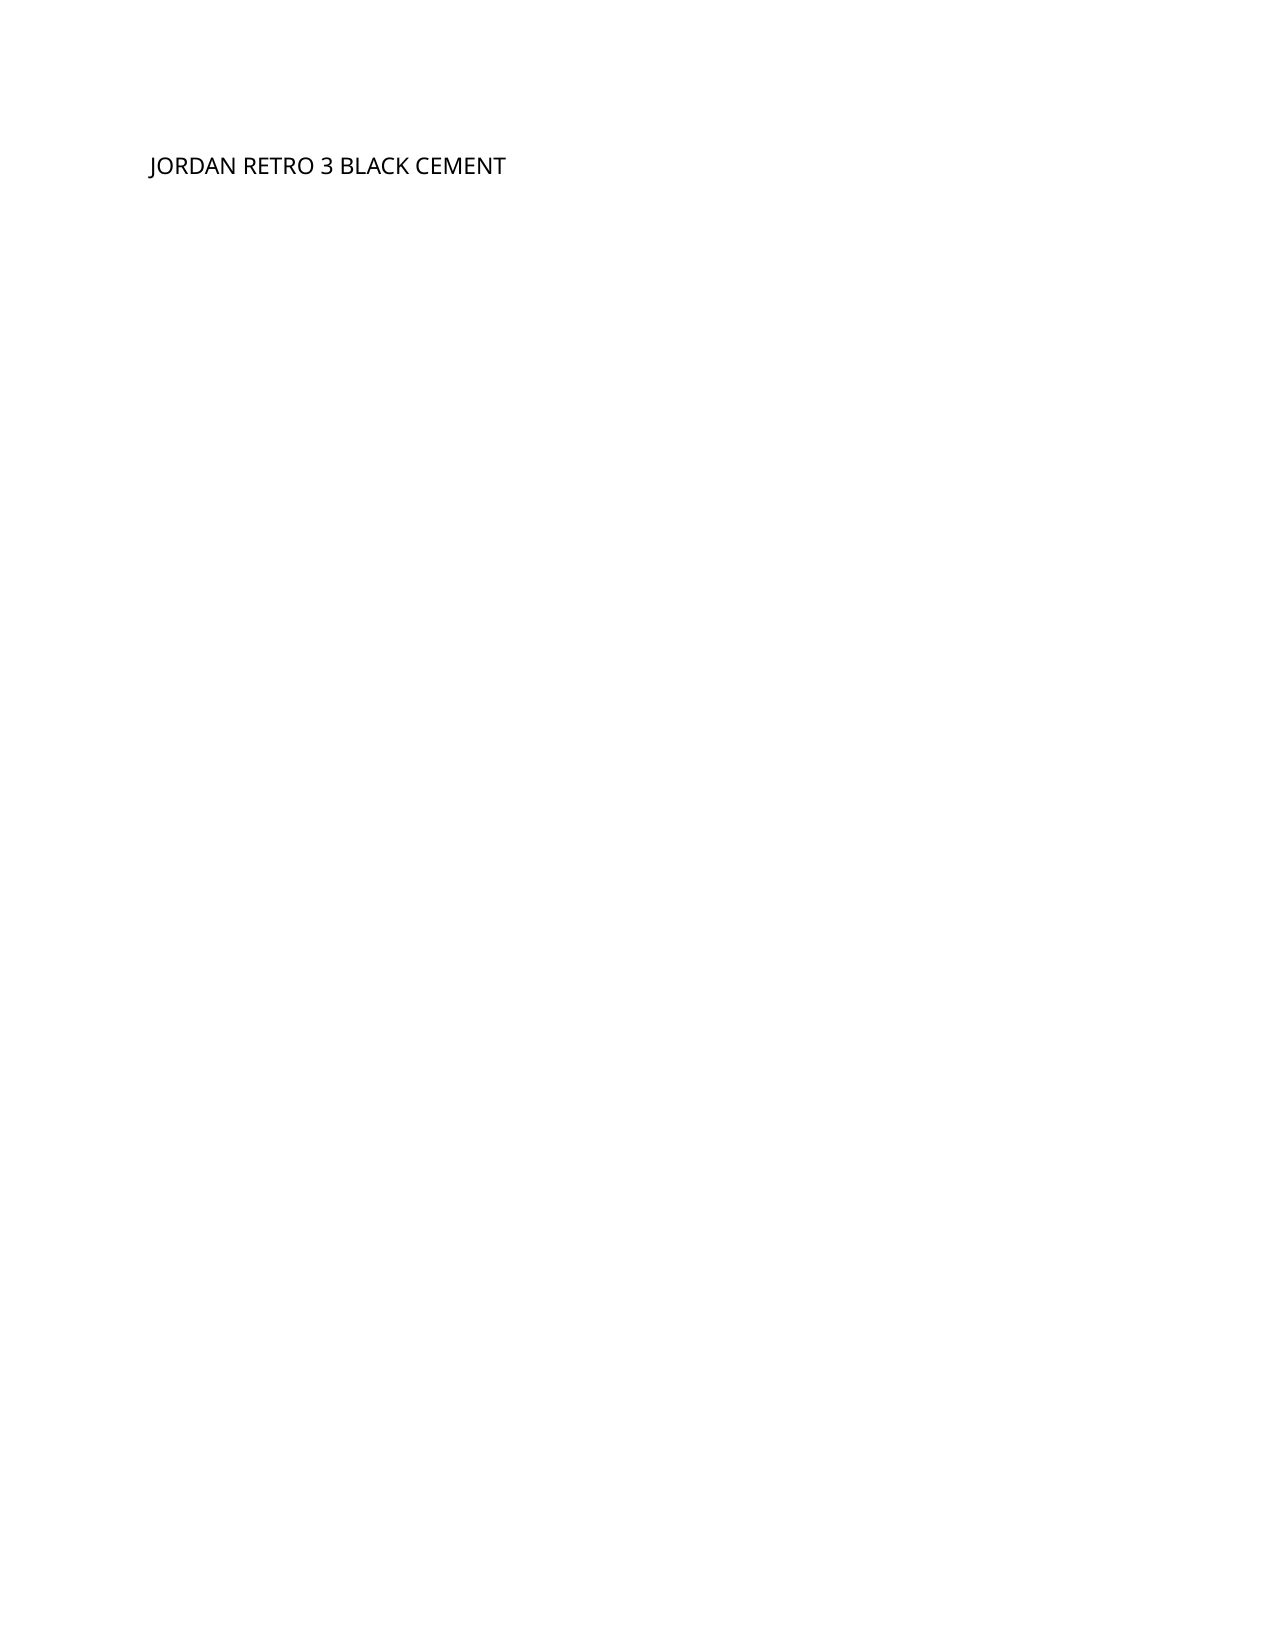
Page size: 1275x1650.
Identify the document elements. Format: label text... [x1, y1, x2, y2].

text JORDAN RETRO 3 BLACK CEMENT [150, 150, 1125, 181]
